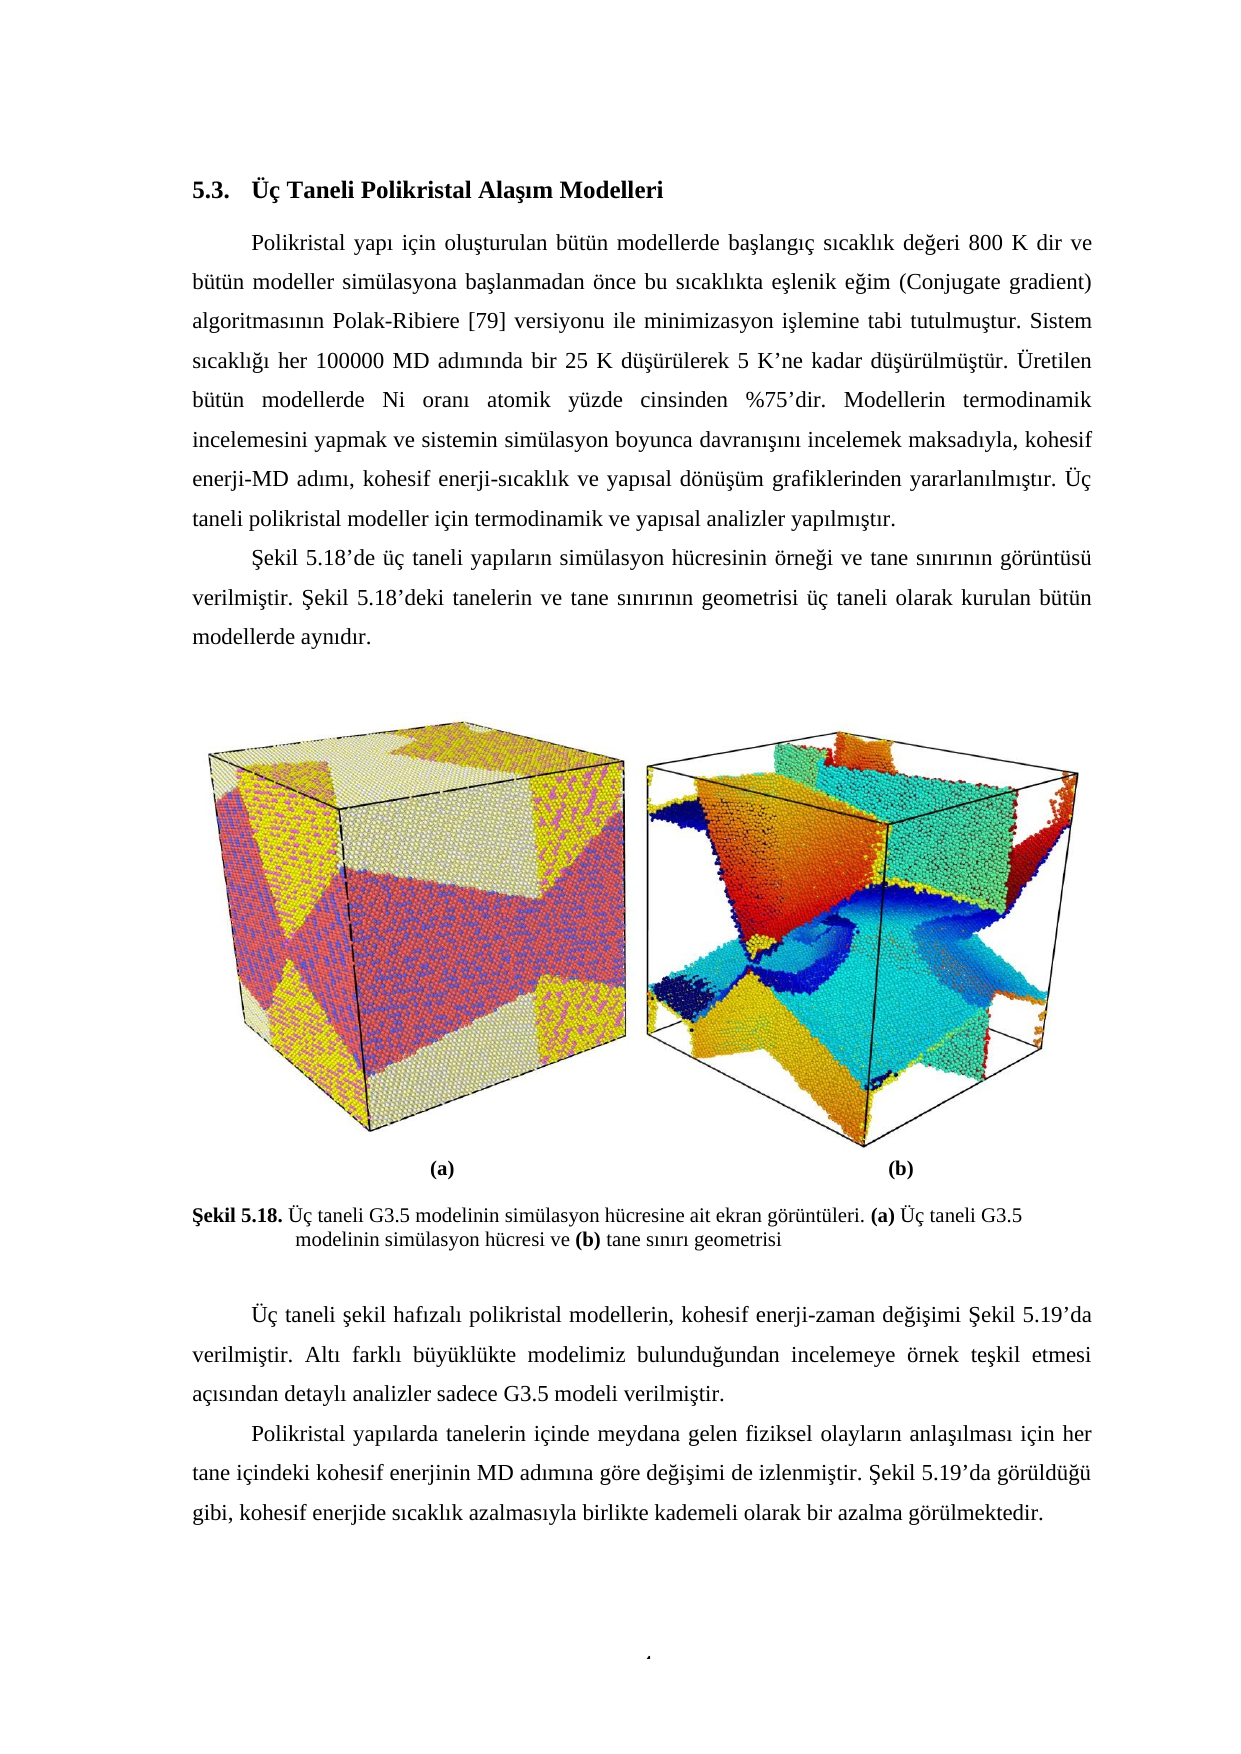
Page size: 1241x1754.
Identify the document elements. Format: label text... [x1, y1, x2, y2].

text (a) (b) [430, 714, 1126, 1179]
text Şekil 5.18. Üç taneli G3.5 modelinin simülasyon hücresine ait ekran görüntüleri. (a) Üç taneli G3.5 modelinin simülasyon hücresi ve (b) tane sınırı geometrisi [192, 1203, 1090, 1251]
text Polikristal yapılarda tanelerin içinde meydana gelen fiziksel olayların anlaşılması için her tane içindeki kohesif enerjinin MD adımına göre değişimi de izlenmiştir. Şekil 5.19’da görüldüğü gibi, kohesif enerjide sıcaklık azalmasıyla birlikte kademeli olarak bir azalma görülmektedir. [192, 1420, 1093, 1525]
text Üç taneli şekil hafızalı polikristal modellerin, kohesif enerji-zaman değişimi Şekil 5.19’da verilmiştir. Altı farklı büyüklükte modelimiz bulunduğundan incelemeye örnek teşkil etmesi açısından detaylı analizler sadece G3.5 modeli verilmiştir. [192, 1301, 1093, 1407]
subtitle Üç Taneli Polikristal Alaşım Modelleri [192, 175, 1126, 204]
text Polikristal yapı için oluşturulan bütün modellerde başlangıç sıcaklık değeri 800 K dir ve bütün modeller simülasyona başlanmadan önce bu sıcaklıkta eşlenik eğim (Conjugate gradient) algoritmasının Polak-Ribiere [79] versiyonu ile minimizasyon işlemine tabi tutulmuştur. Sistem sıcaklığı her 100000 MD adımında bir 25 K düşürülerek 5 K’ne kadar düşürülmüştür. Üretilen bütün modellerde Ni oranı atomik yüzde cinsinden %75’dir. Modellerin termodinamik incelemesini yapmak ve sistemin simülasyon boyunca davranışını incelemek maksadıyla, kohesif enerji-MD adımı, kohesif enerji-sıcaklık ve yapısal dönüşüm grafiklerinden yararlanılmıştır. Üç taneli polikristal modeller için termodinamik ve yapısal analizler yapılmıştır. [192, 228, 1093, 531]
text Şekil 5.18’de üç taneli yapıların simülasyon hücresinin örneği ve tane sınırının görüntüsü verilmiştir. Şekil 5.18’deki tanelerin ve tane sınırının geometrisi üç taneli olarak kurulan bütün modellerde aynıdır. [192, 544, 1093, 650]
picture [203, 711, 1080, 1150]
